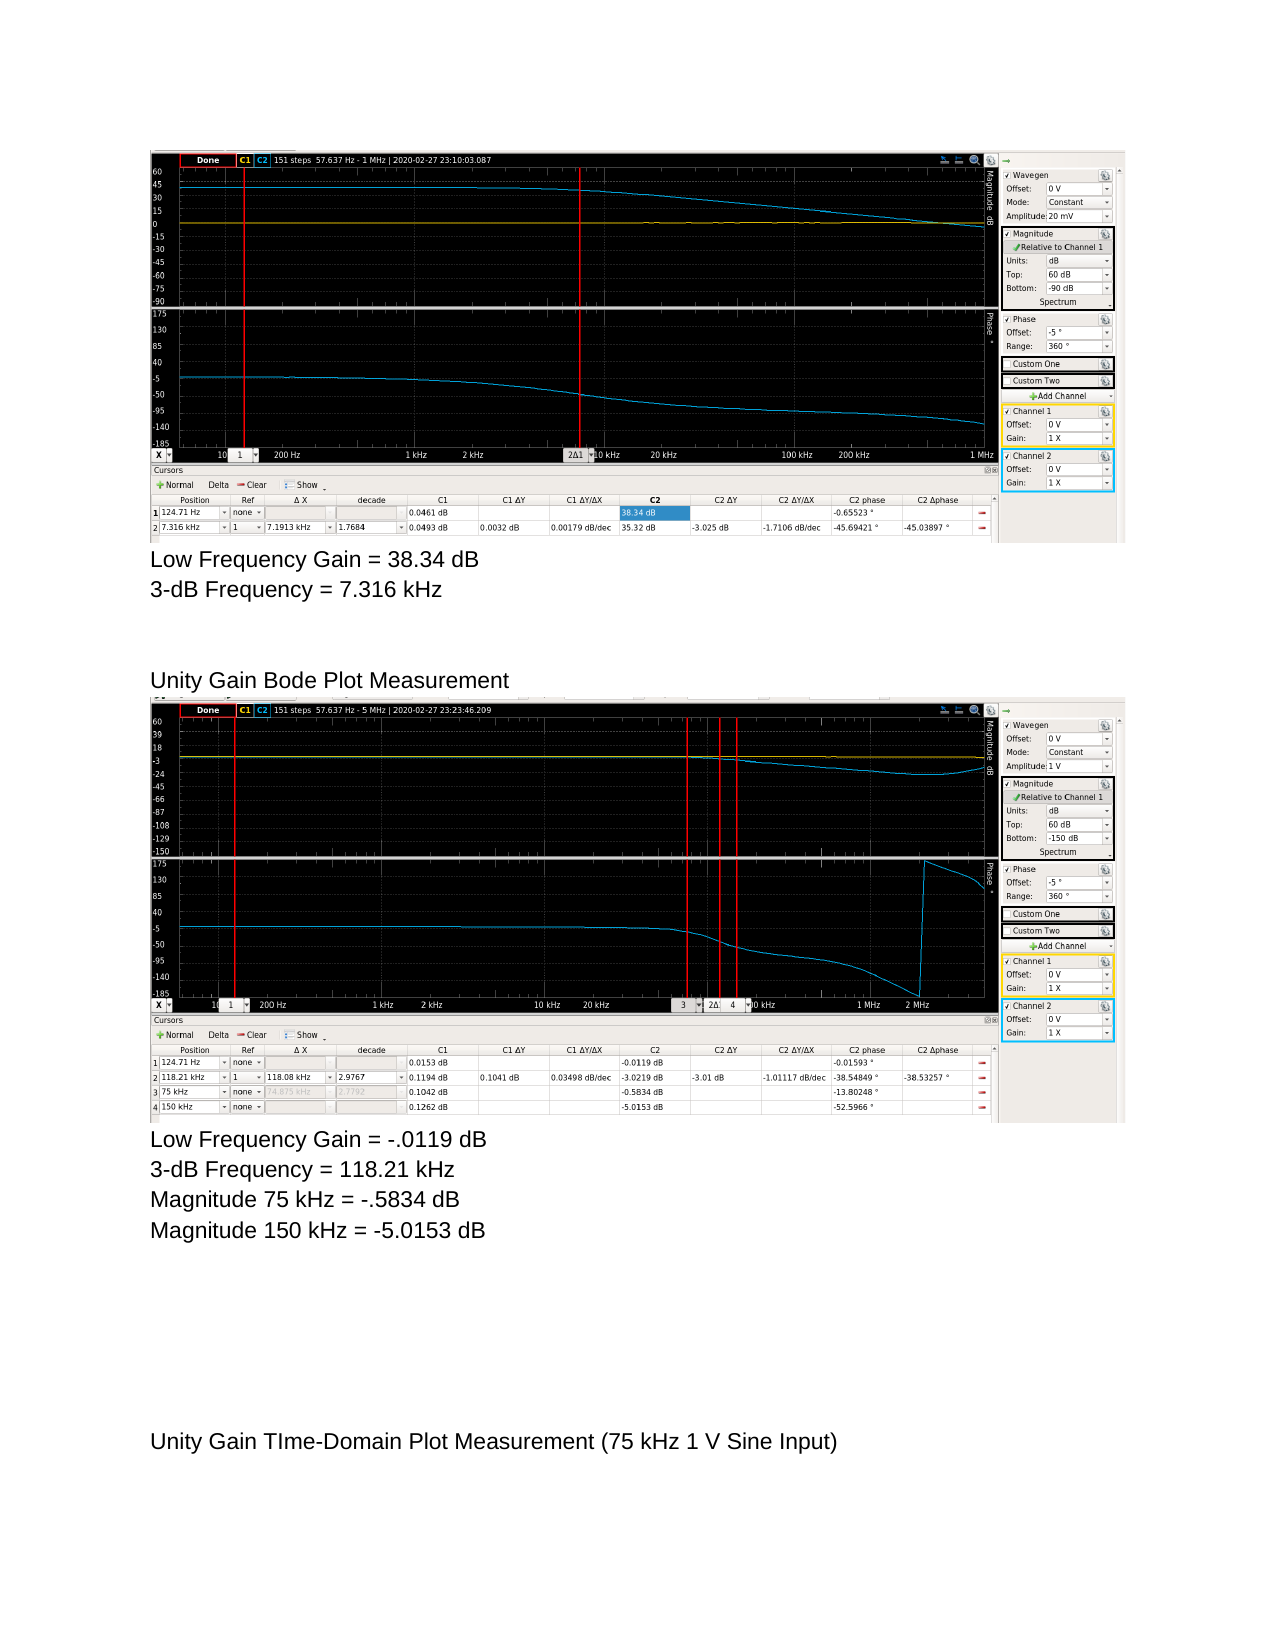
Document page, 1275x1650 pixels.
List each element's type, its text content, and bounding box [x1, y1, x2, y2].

text Low Frequency Gain = -.0119 dB [150, 1126, 1125, 1152]
text Unity Gain Bode Plot Measurement [150, 667, 1125, 693]
picture [150, 697, 1125, 1123]
text Magnitude 75 kHz = -.5834 dB [150, 1186, 1125, 1213]
picture [150, 150, 1125, 543]
text Magnitude 150 kHz = -5.0153 dB [150, 1217, 1125, 1243]
text Unity Gain TIme-Domain Plot Measurement (75 kHz 1 V Sine Input) [150, 1428, 1125, 1454]
text 3-dB Frequency = 7.316 kHz [150, 576, 1125, 603]
text Low Frequency Gain = 38.34 dB [150, 546, 1125, 572]
text 3-dB Frequency = 118.21 kHz [150, 1156, 1125, 1182]
